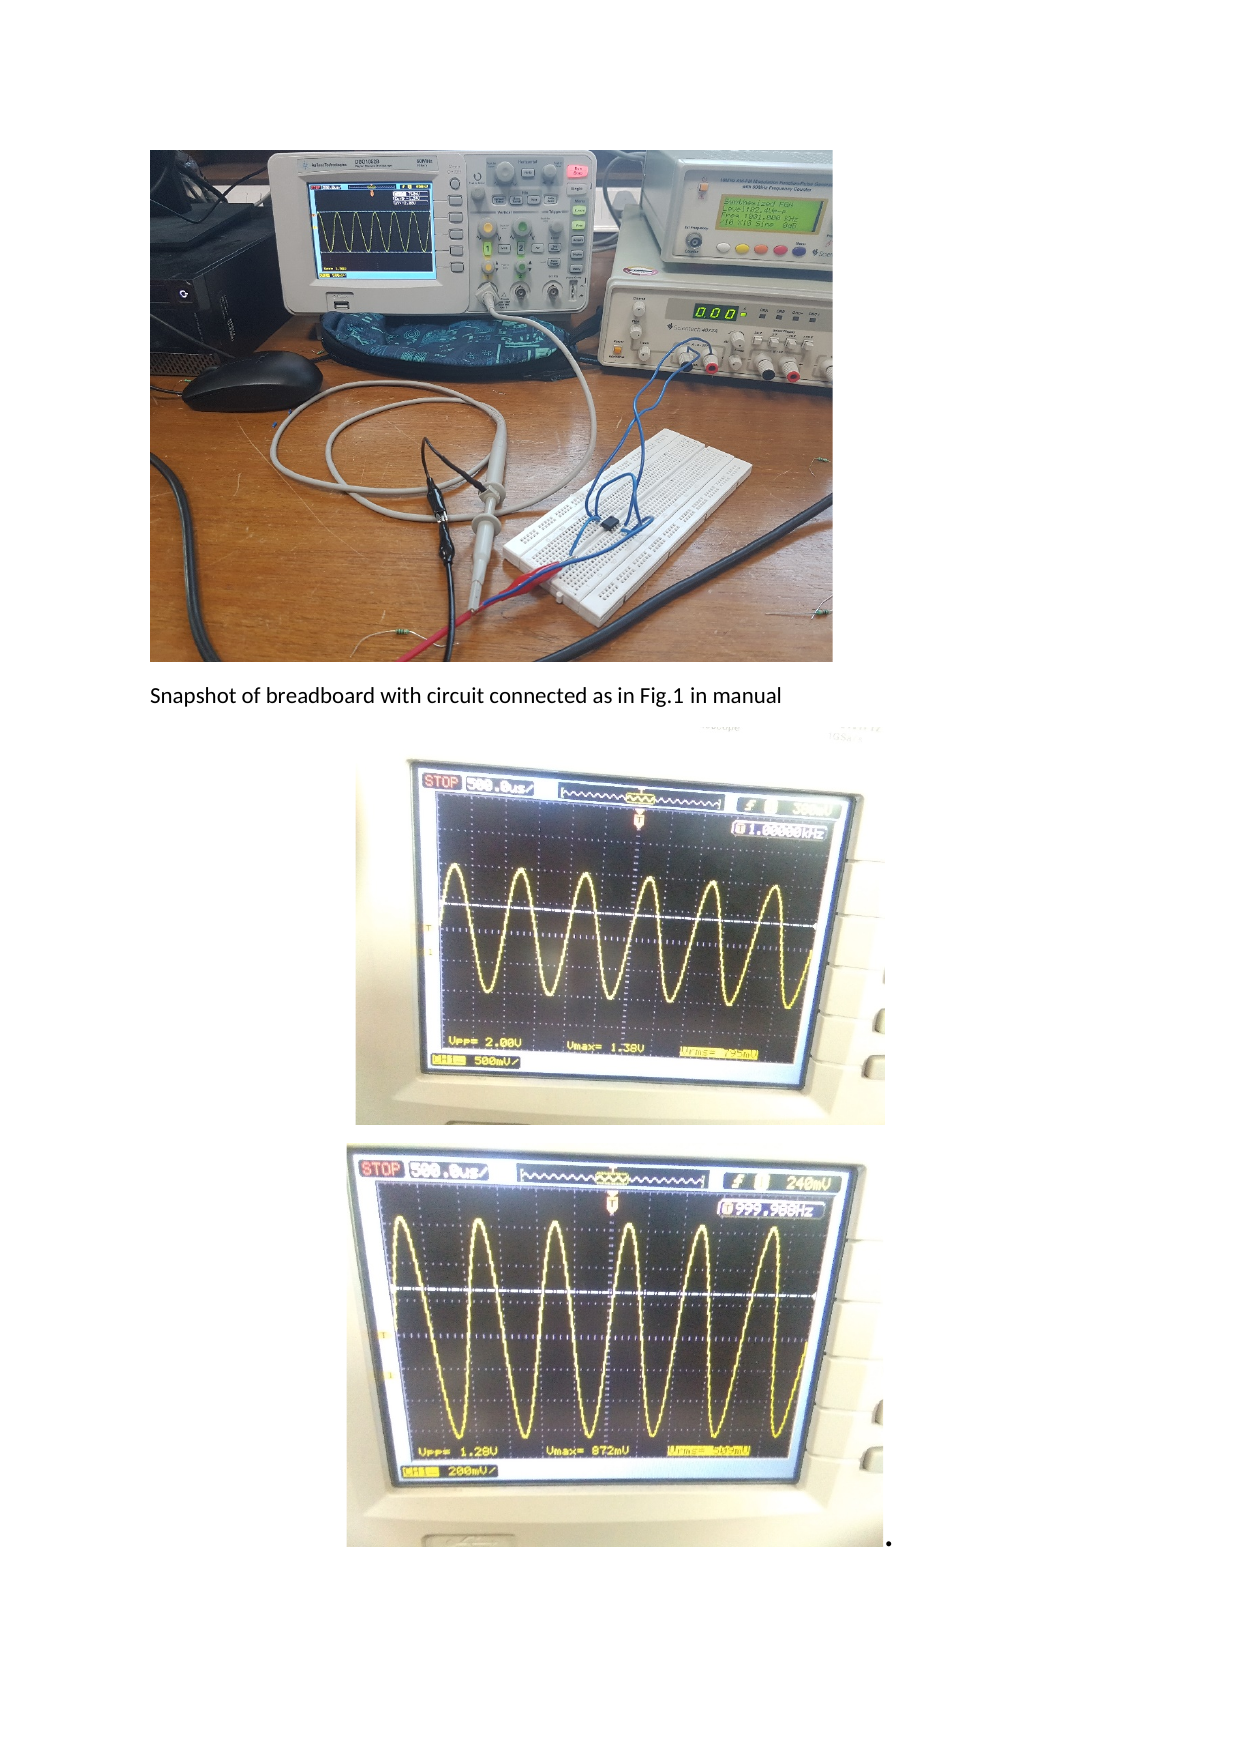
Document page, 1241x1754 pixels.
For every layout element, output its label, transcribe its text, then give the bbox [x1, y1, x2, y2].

picture [150, 150, 833, 662]
text Snapshot of breadboard with circuit connected as in Fig.1 in manual [150, 681, 1090, 709]
picture [355, 727, 885, 1125]
picture [346, 1143, 884, 1547]
